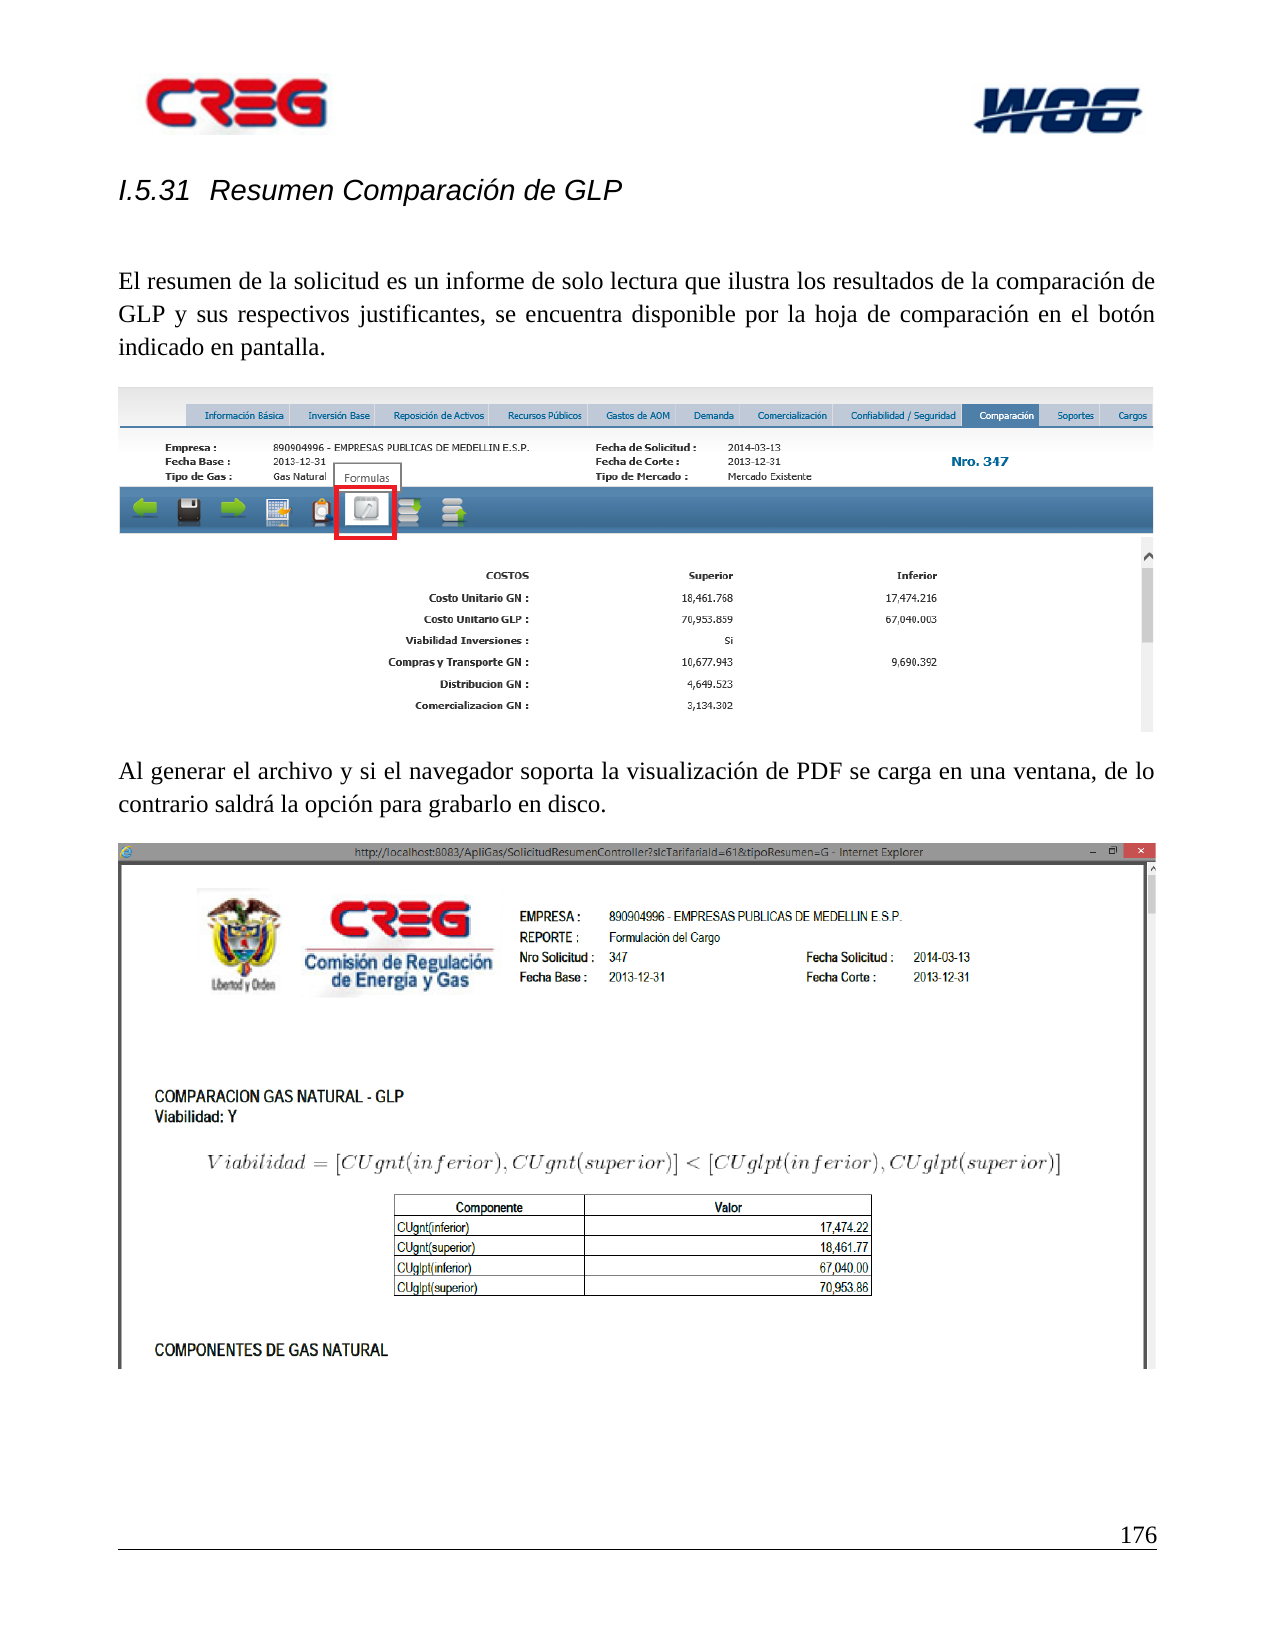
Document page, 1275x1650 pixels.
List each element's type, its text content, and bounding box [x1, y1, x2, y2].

picture [971, 83, 1147, 135]
text Al generar el archivo y si el navegador soporta la visualización de PDF se carga en una ventana, de lo contrario saldrá la opción para grabarlo en disco. [118, 756, 1157, 818]
picture [118, 386, 1154, 732]
picture [118, 843, 1156, 1369]
text El resumen de la solicitud es un informe de solo lectura que ilustra los resultados de la comparación de GLP y sus respectivos justificantes, se encuentra disponible por la hoja de comparación en el botón indicado en pantalla. [118, 266, 1157, 361]
picture [118, 73, 353, 135]
subtitle Resumen Comparación de GLP [118, 173, 1157, 206]
